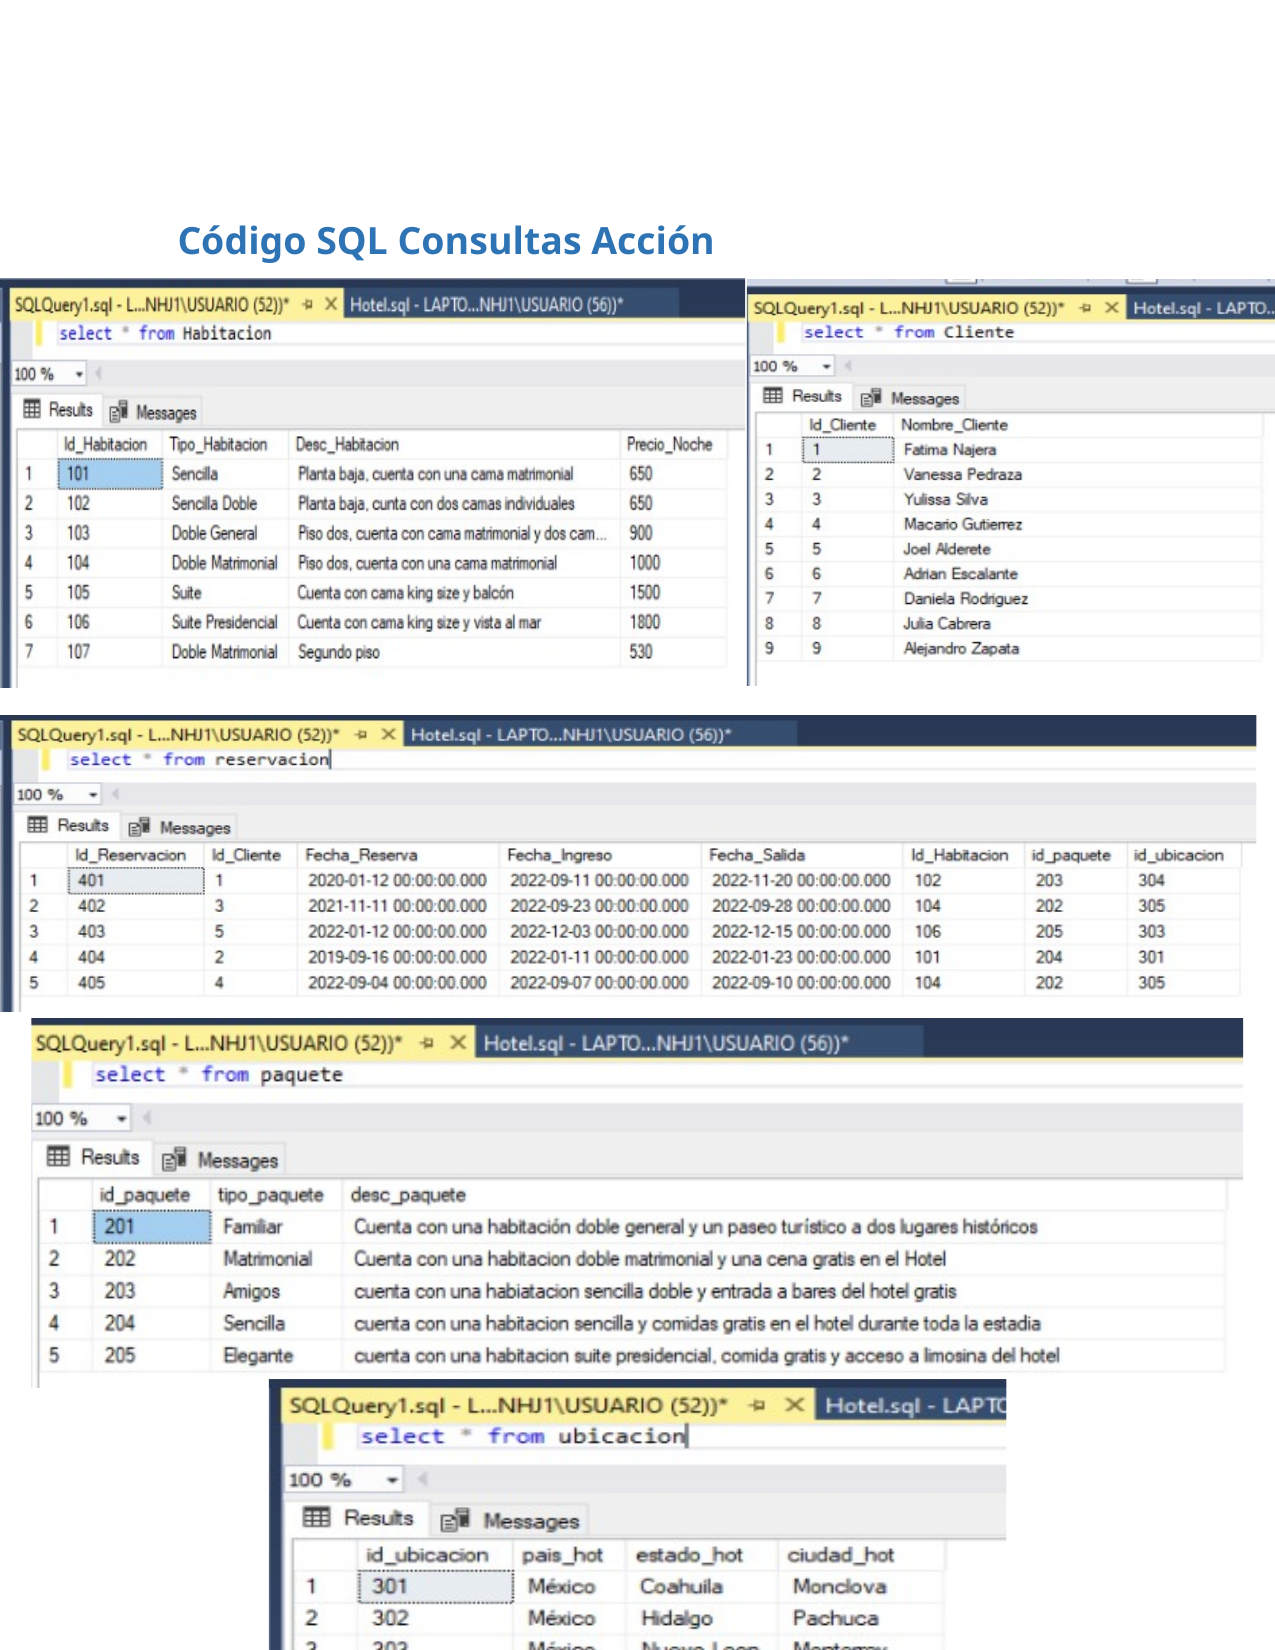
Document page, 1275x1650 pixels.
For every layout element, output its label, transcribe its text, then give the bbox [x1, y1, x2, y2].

picture [0, 715, 1257, 1012]
picture [31, 1018, 1244, 1650]
subtitle Código SQL Consultas Acción [177, 215, 1098, 266]
picture [0, 278, 1275, 688]
